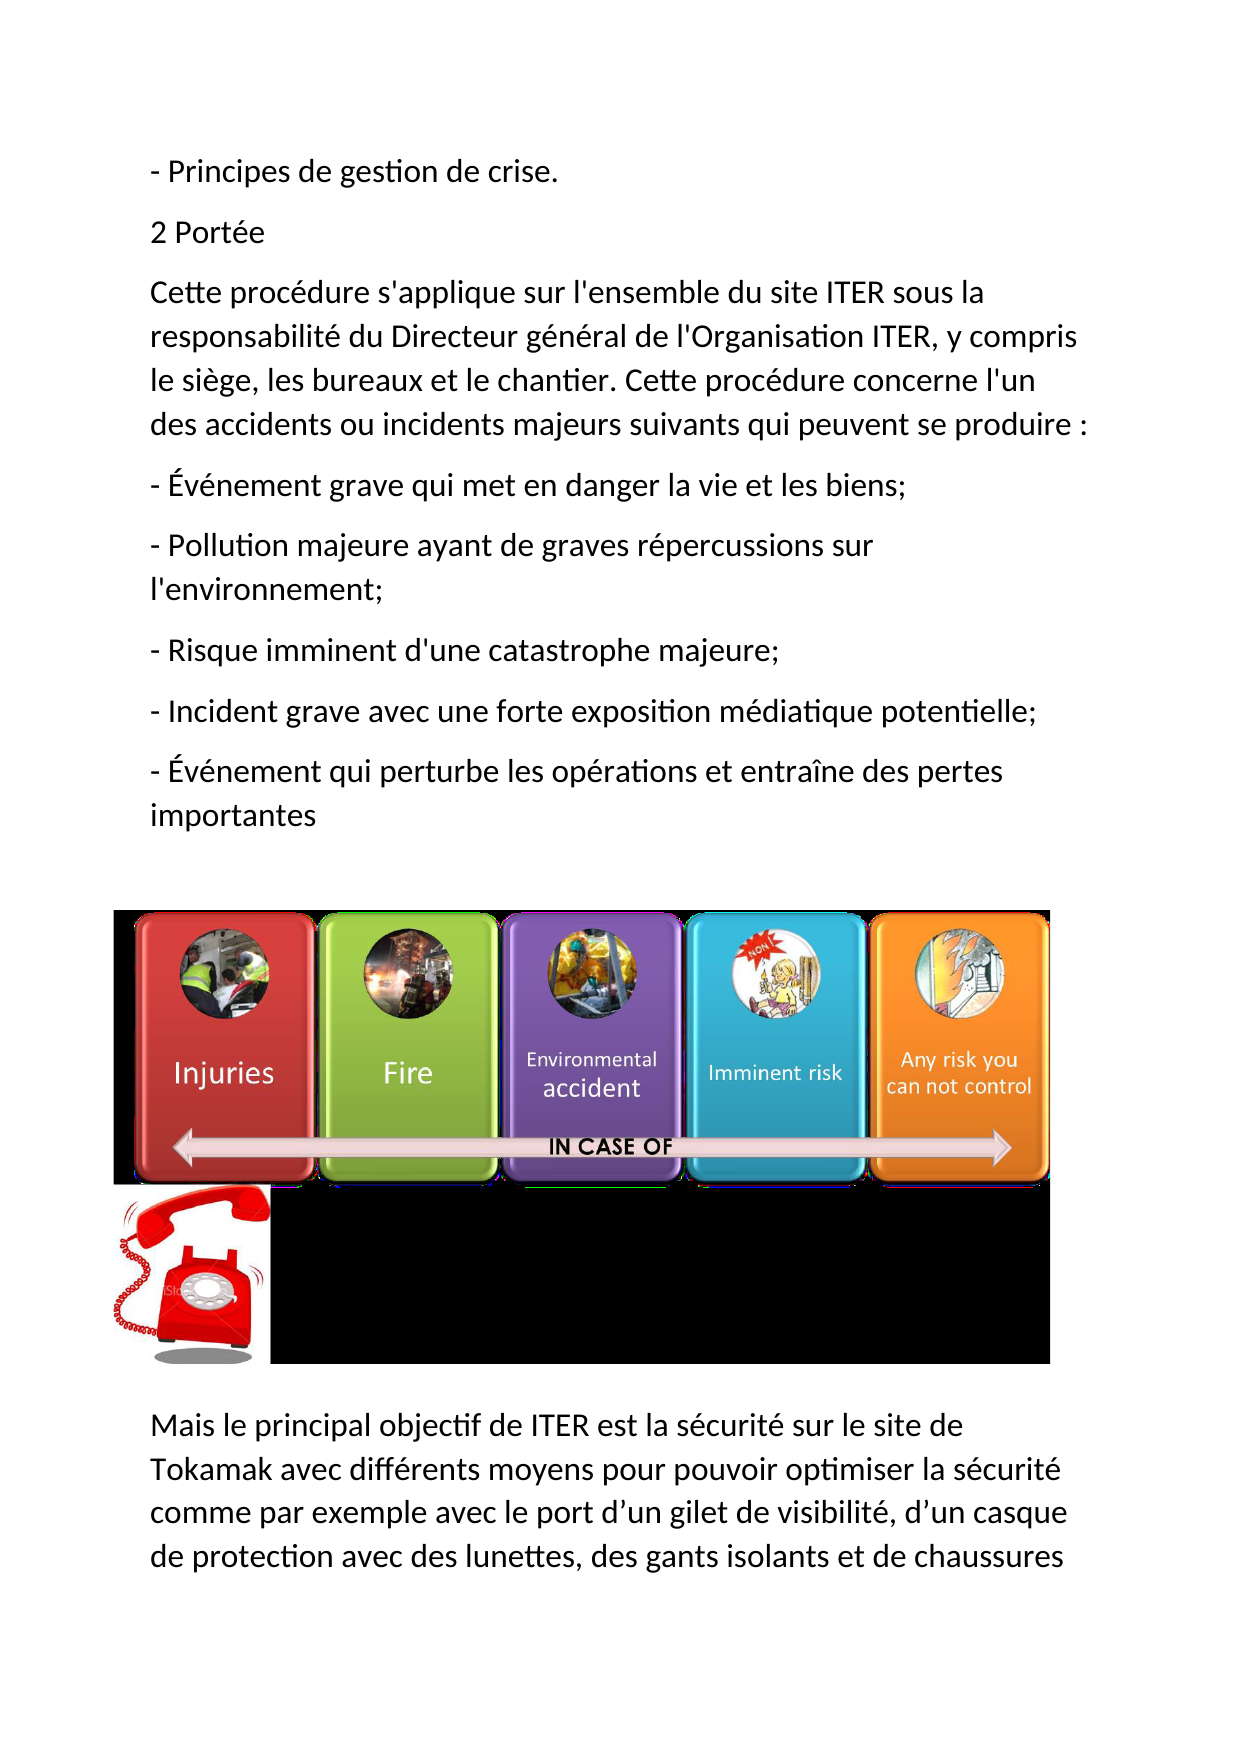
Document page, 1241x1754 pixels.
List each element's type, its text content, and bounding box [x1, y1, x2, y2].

text - Événement grave qui met en danger la vie et les biens; [150, 464, 1090, 504]
text - Principes de gestion de crise. [150, 150, 1090, 191]
text - Risque imminent d'une catastrophe majeure; [150, 629, 1090, 670]
text Cette procédure s'applique sur l'ensemble du site ITER sous la responsabilité du Directeur général de l'Organisation ITER, y compris le siège, les bureaux et le chantier. Cette procédure concerne l'un des accidents ou incidents majeurs suivants qui peuvent se produire : [150, 271, 1090, 444]
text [150, 915, 1090, 1576]
text 2 Portée [150, 211, 1090, 251]
text - Événement qui perturbe les opérations et entraîne des pertes importantes [150, 750, 1090, 835]
text - Incident grave avec une forte exposition médiatique potentielle; [150, 689, 1090, 730]
text - Pollution majeure ayant de graves répercussions sur l'environnement; [150, 524, 1090, 609]
